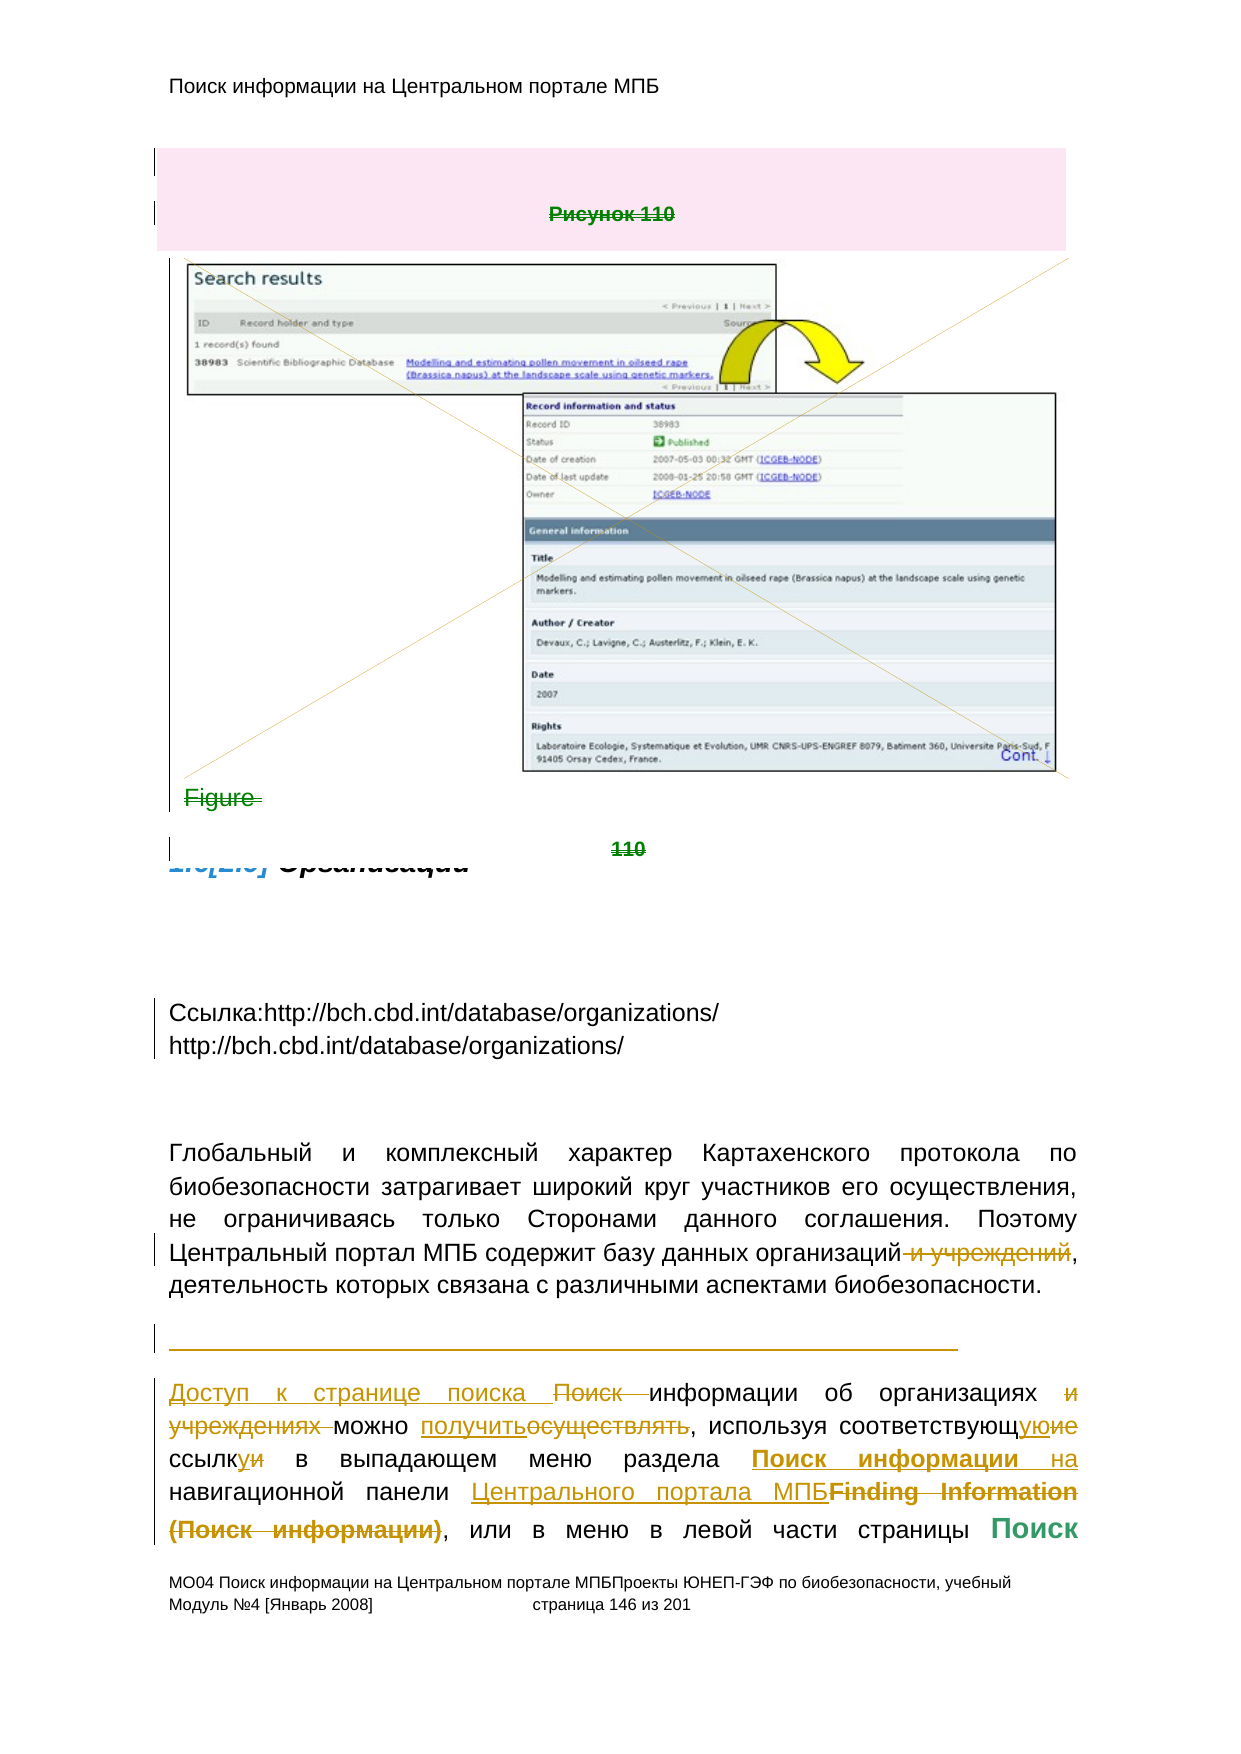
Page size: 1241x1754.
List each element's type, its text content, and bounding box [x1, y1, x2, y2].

picture [186, 519, 1067, 779]
picture [186, 258, 1066, 517]
text Ссылка: http://bch.cbd.int/database/organizations/ [169, 998, 1078, 1059]
text Глобальный и комплексный характер Картахенского протокола по биобезопасности затрагивает широкий круг участников его осуществления, не ограничиваясь только Сторонами данного соглашения. Поэтому Центральный портал МПБ содержит базу данных организаций, деятельность которых связана с различными аспектами биобезопасности. [169, 1138, 1078, 1299]
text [169, 1378, 1078, 1544]
picture [628, 259, 1069, 778]
picture [183, 259, 624, 778]
